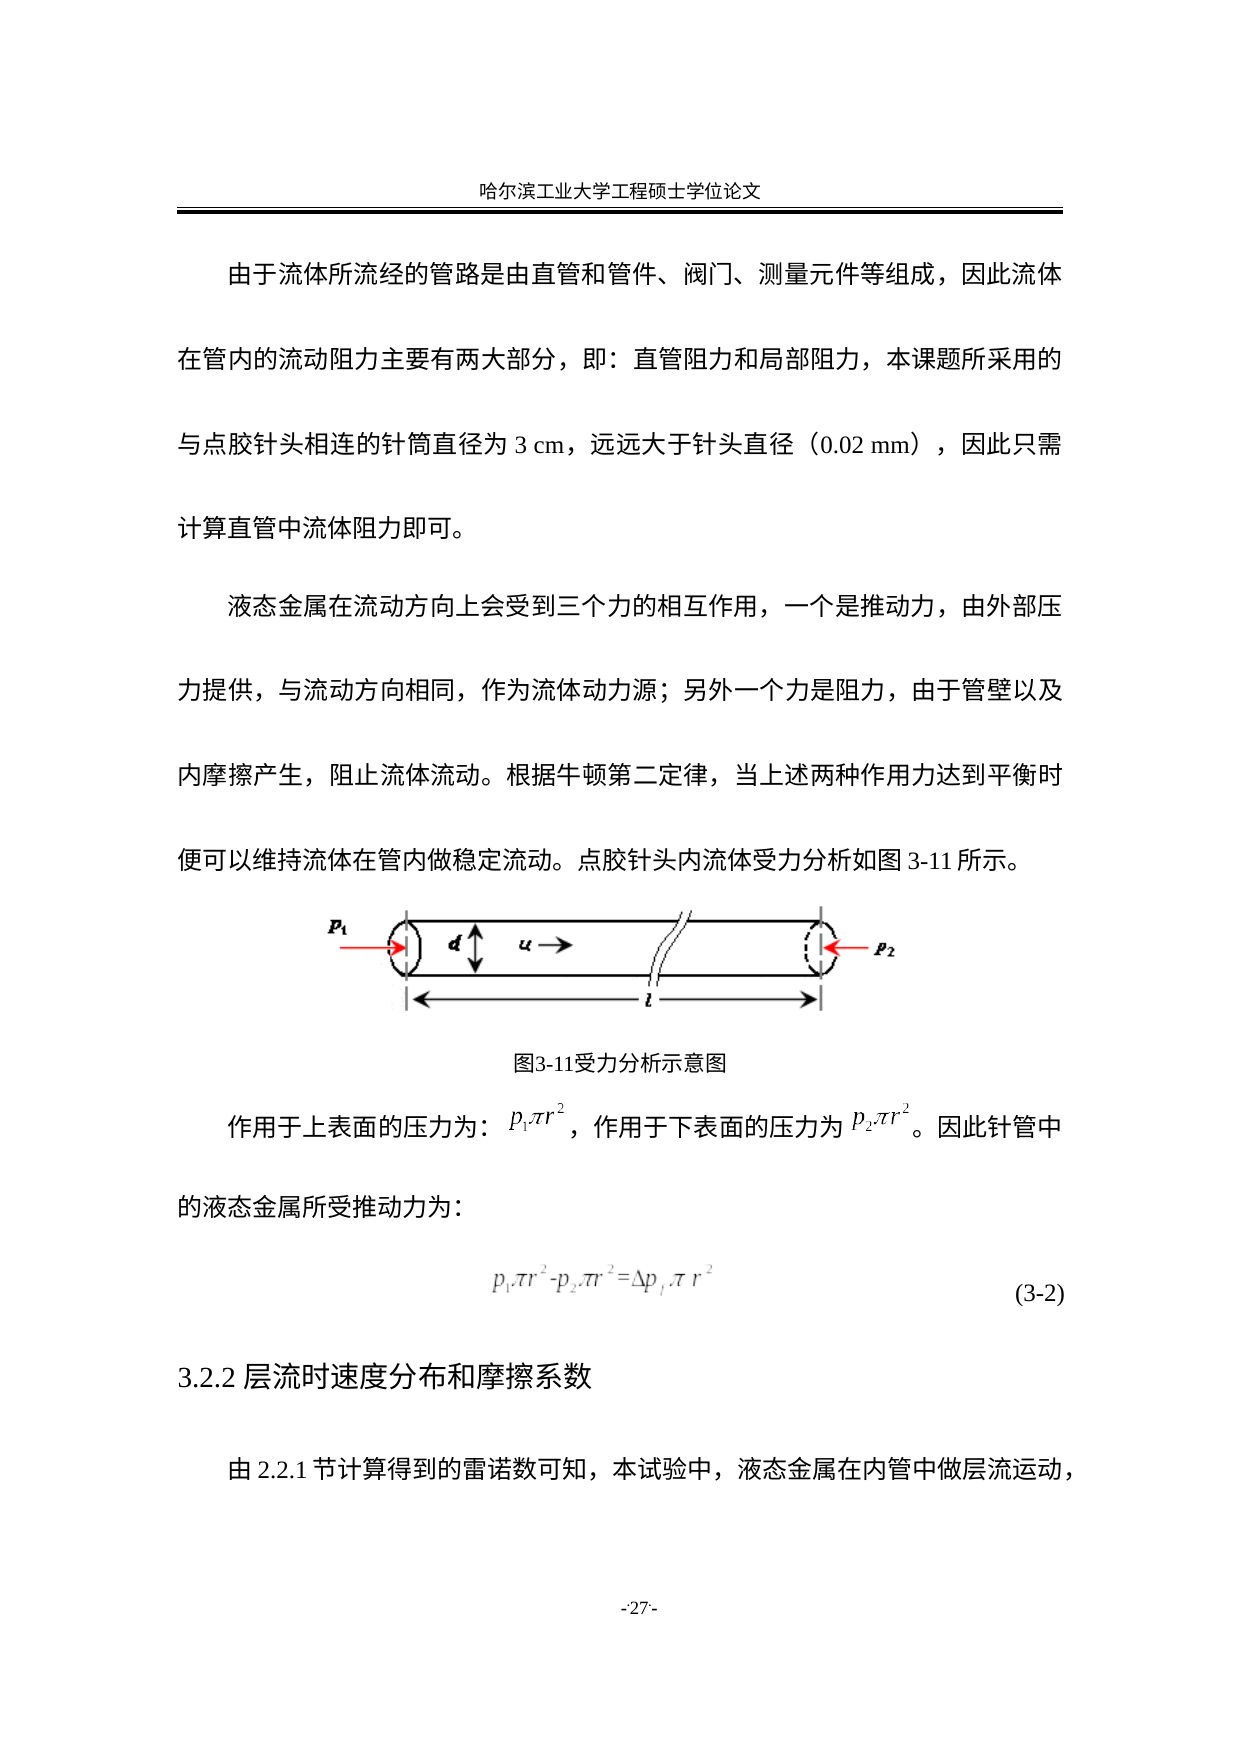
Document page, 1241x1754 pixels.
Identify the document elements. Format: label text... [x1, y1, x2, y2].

subtitle 层流时速度分布和摩擦系数 [177, 1341, 1063, 1408]
text 由于流体所流经的管路是由直管和管件、阀门、测量元件等组成，因此流体在管内的流动阻力主要有两大部分，即：直管阻力和局部阻力，本课题所采用的与点胶针头相连的针筒直径为3 cm，远远大于针头直径（0.02 mm），因此只需计算直管中流体阻力即可。 [177, 238, 1063, 561]
text (3-2) [177, 1248, 1063, 1316]
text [177, 1434, 1063, 1502]
picture [317, 901, 923, 1030]
text 作用于上表面的压力为：，作用于下表面的压力为。因此针管中的液态金属所受推动力为： [177, 1087, 1063, 1239]
